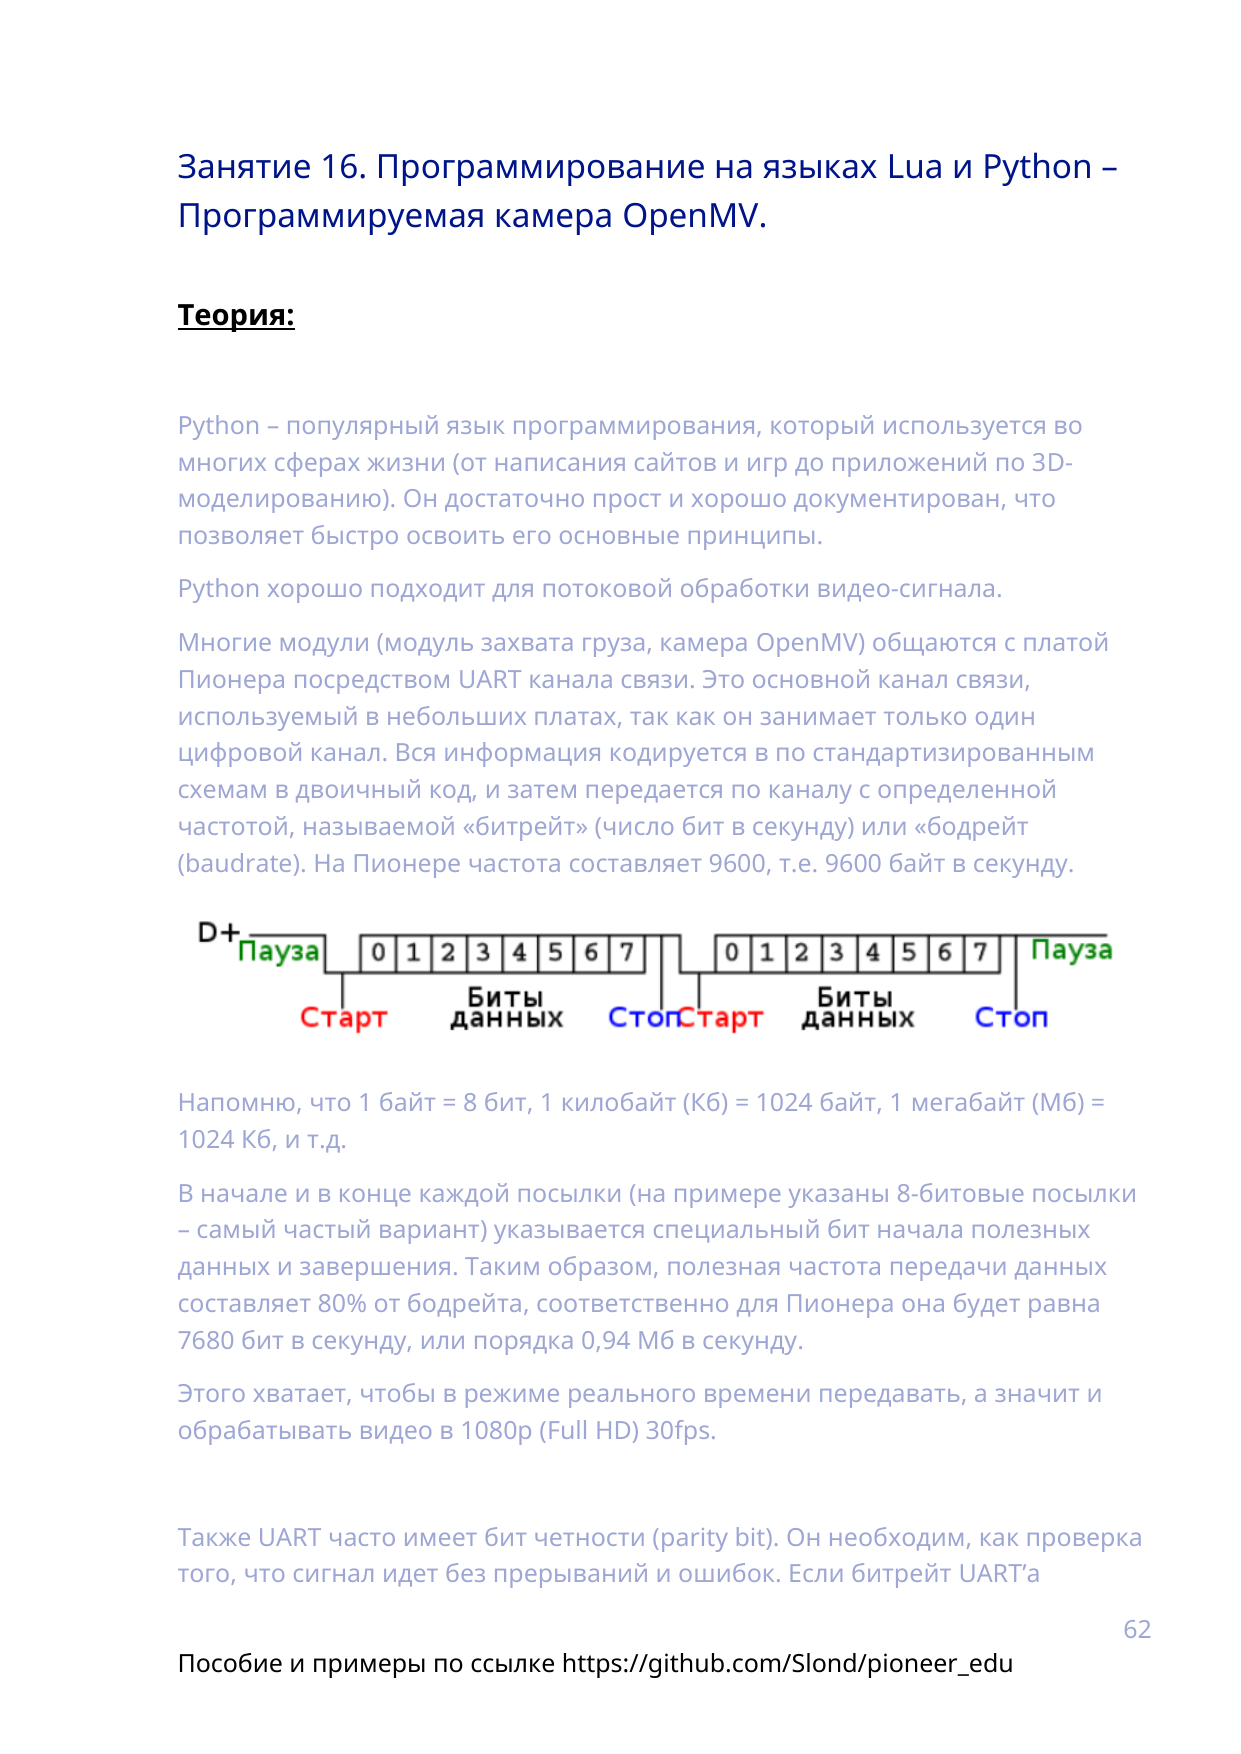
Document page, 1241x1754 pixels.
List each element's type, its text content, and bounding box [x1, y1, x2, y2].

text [177, 1519, 1152, 1590]
subtitle Занятие 16. Программирование на языках Lua и Python – Программируемая камера OpenMV. [177, 143, 1152, 237]
text Этого хватает, чтобы в режиме реального времени передавать, а значит и обрабатывать видео в 1080р (Full HD) 30fps. [177, 1376, 1152, 1447]
text В начале и в конце каждой посылки (на примере указаны 8-битовые посылки – самый частый вариант) указывается специальный бит начала полезных данных и завершения. Таким образом, полезная частота передачи данных составляет 80% от бодрейта, соответственно для Пионера она будет равна 7680 бит в секунду, или порядка 0,94 Мб в секунду. [177, 1175, 1152, 1356]
text Python хорошо подходит для потоковой обработки видео-сигнала. [177, 571, 1152, 605]
text Многие модули (модуль захвата груза, камера OpenMV) общаются с платой Пионера посредством UART канала связи. Это основной канал связи, используемый в небольших платах, так как он занимает только один цифровой канал. Вся информация кодируется в по стандартизированным схемам в двоичный код, и затем передается по каналу с определенной частотой, называемой «битрейт» (число бит в секунду) или «бодрейт (baudrate). На Пионере частота составляет 9600, т.е. 9600 байт в секунду. [177, 624, 1152, 879]
text Теория: [177, 294, 1152, 334]
text Напомню, что 1 байт = 8 бит, 1 килобайт (Кб) = 1024 байт, 1 мегабайт (Мб) = 1024 Кб, и т.д. [177, 1085, 1152, 1156]
text Python – популярный язык программирования, который используется во многих сферах жизни (от написания сайтов и игр до приложений по 3D-моделированию). Он достаточно прост и хорошо документирован, что позволяет быстро освоить его основные принципы. [177, 407, 1152, 552]
picture [177, 898, 1152, 1066]
